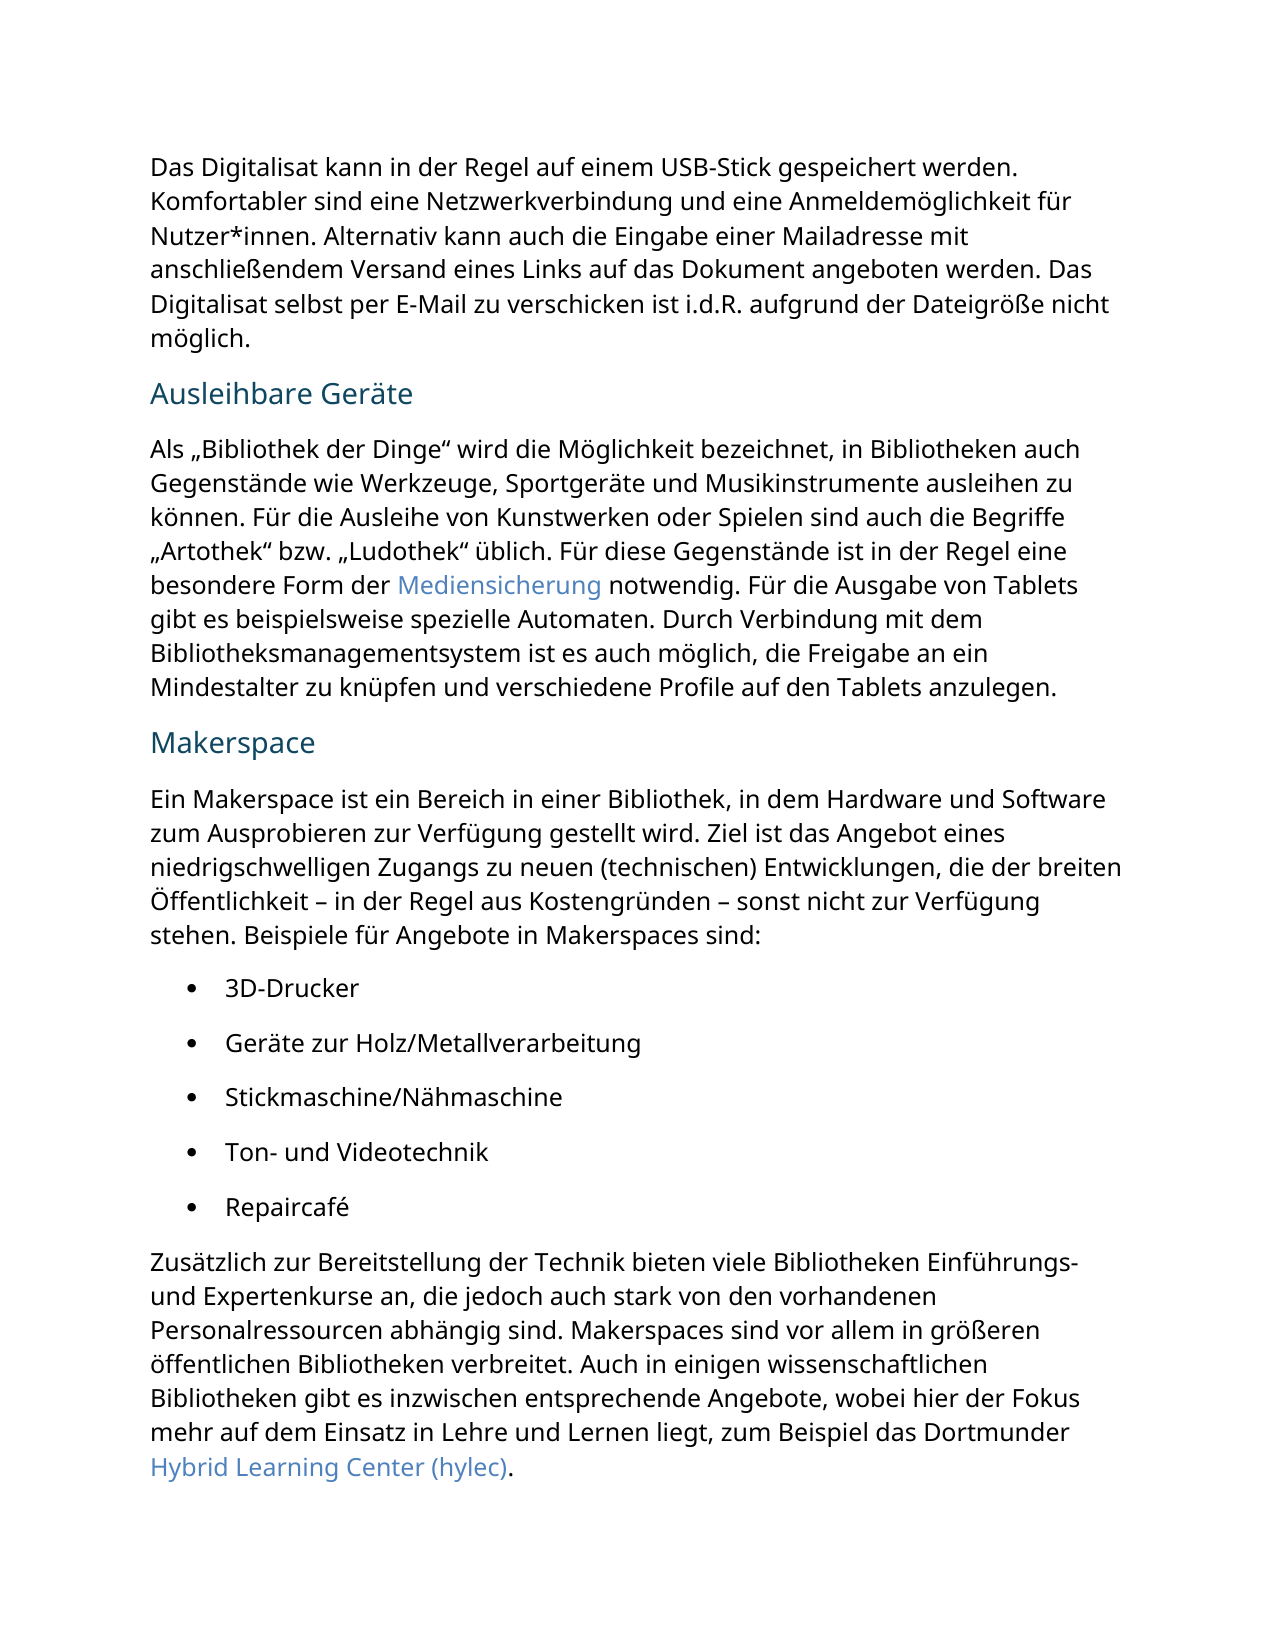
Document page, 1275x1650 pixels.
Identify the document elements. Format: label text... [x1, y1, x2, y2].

list Repaircafé [187, 1190, 1125, 1224]
list Stickmaschine/Nähmaschine [187, 1080, 1125, 1114]
text Als „Bibliothek der Dinge“ wird die Möglichkeit bezeichnet, in Bibliotheken auch Gegenstände wie Werkzeuge, Sportgeräte und Musikinstrumente ausleihen zu können. Für die Ausleihe von Kunstwerken oder Spielen sind auch die Begriffe „Artothek“ bzw. „Ludothek“ üblich. Für diese Gegenstände ist in der Regel eine besondere Form der Mediensicherung notwendig. Für die Ausgabe von Tablets gibt es beispielsweise spezielle Automaten. Durch Verbindung mit dem Bibliotheksmanagementsystem ist es auch möglich, die Freigabe an ein Mindestalter zu knüpfen und verschiedene Profile auf den Tablets anzulegen. [150, 432, 1125, 704]
list Ton- und Videotechnik [187, 1135, 1125, 1169]
list 3D-Drucker [187, 970, 1125, 1004]
text Zusätzlich zur Bereitstellung der Technik bieten viele Bibliotheken Einführungs- und Expertenkurse an, die jedoch auch stark von den vorhandenen Personalressourcen abhängig sind. Makerspaces sind vor allem in größeren öffentlichen Bibliotheken verbreitet. Auch in einigen wissenschaftlichen Bibliotheken gibt es inzwischen entsprechende Angebote, wobei hier der Fokus mehr auf dem Einsatz in Lehre und Lernen liegt, zum Beispiel das Dortmunder Hybrid Learning Center (hylec). [150, 1245, 1125, 1483]
list Geräte zur Holz/Metallverarbeitung [187, 1025, 1125, 1059]
subtitle Ausleihbare Geräte [150, 373, 1125, 413]
text Ein Makerspace ist ein Bereich in einer Bibliothek, in dem Hardware und Software zum Ausprobieren zur Verfügung gestellt wird. Ziel ist das Angebot eines niedrigschwelligen Zugangs zu neuen (technischen) Entwicklungen, die der breiten Öffentlichkeit – in der Regel aus Kostengründen – sonst nicht zur Verfügung stehen. Beispiele für Angebote in Makerspaces sind: [150, 781, 1125, 952]
subtitle Makerspace [150, 723, 1125, 762]
text Das Digitalisat kann in der Regel auf einem USB-Stick gespeichert werden. Komfortabler sind eine Netzwerkverbindung und eine Anmeldemöglichkeit für Nutzer*innen. Alternativ kann auch die Eingabe einer Mailadresse mit anschließendem Versand eines Links auf das Dokument angeboten werden. Das Digitalisat selbst per E-Mail zu verschicken ist i.d.R. aufgrund der Dateigröße nicht möglich. [150, 150, 1125, 354]
